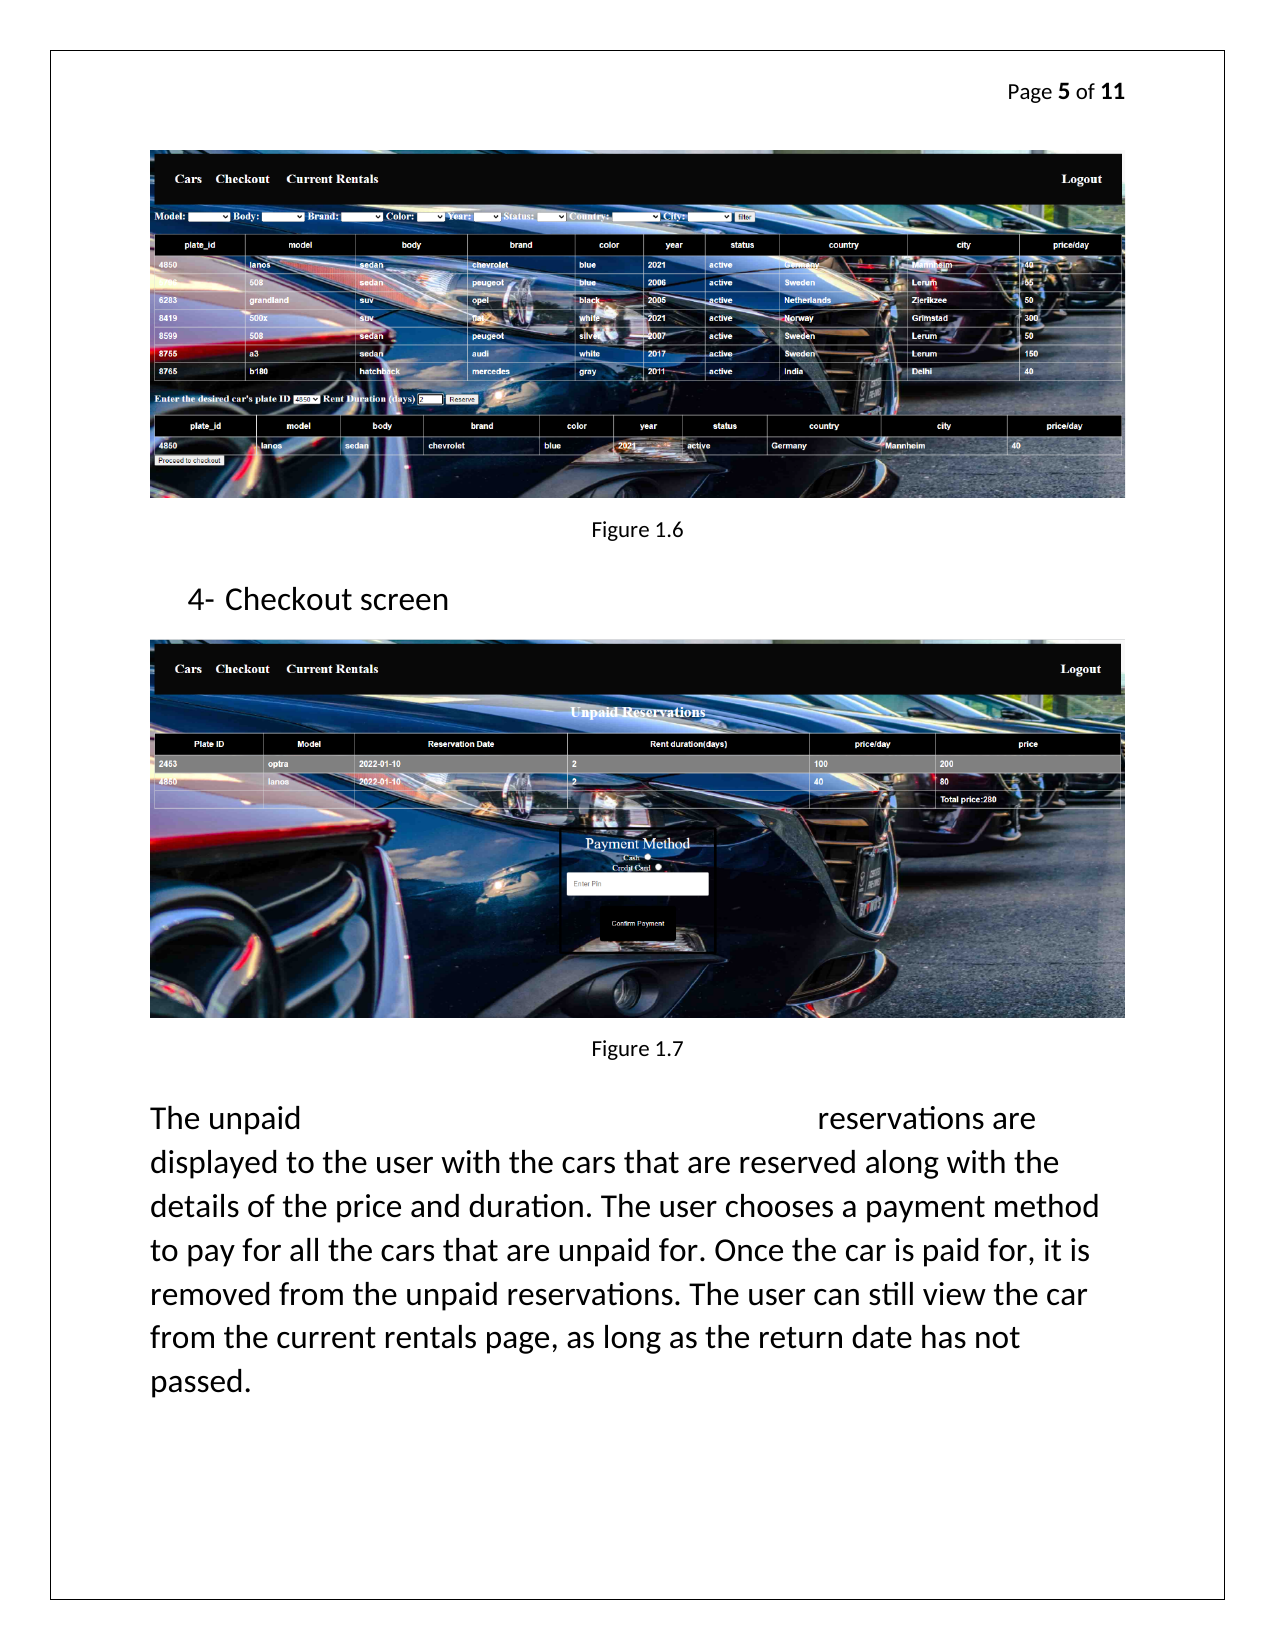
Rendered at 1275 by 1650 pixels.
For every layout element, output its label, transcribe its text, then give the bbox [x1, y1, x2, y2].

list Checkout screen [187, 577, 1125, 618]
text The unpaid reservations are displayed to the user with the cars that are reserved along with the details of the price and duration. The user chooses a payment method to pay for all the cars that are unpaid for. Once the car is paid for, it is removed from the unpaid reservations. The user can still view the car from the current rentals page, as long as the return date has not passed. [150, 1097, 1125, 1401]
picture [150, 638, 1125, 1018]
picture [150, 150, 1125, 498]
